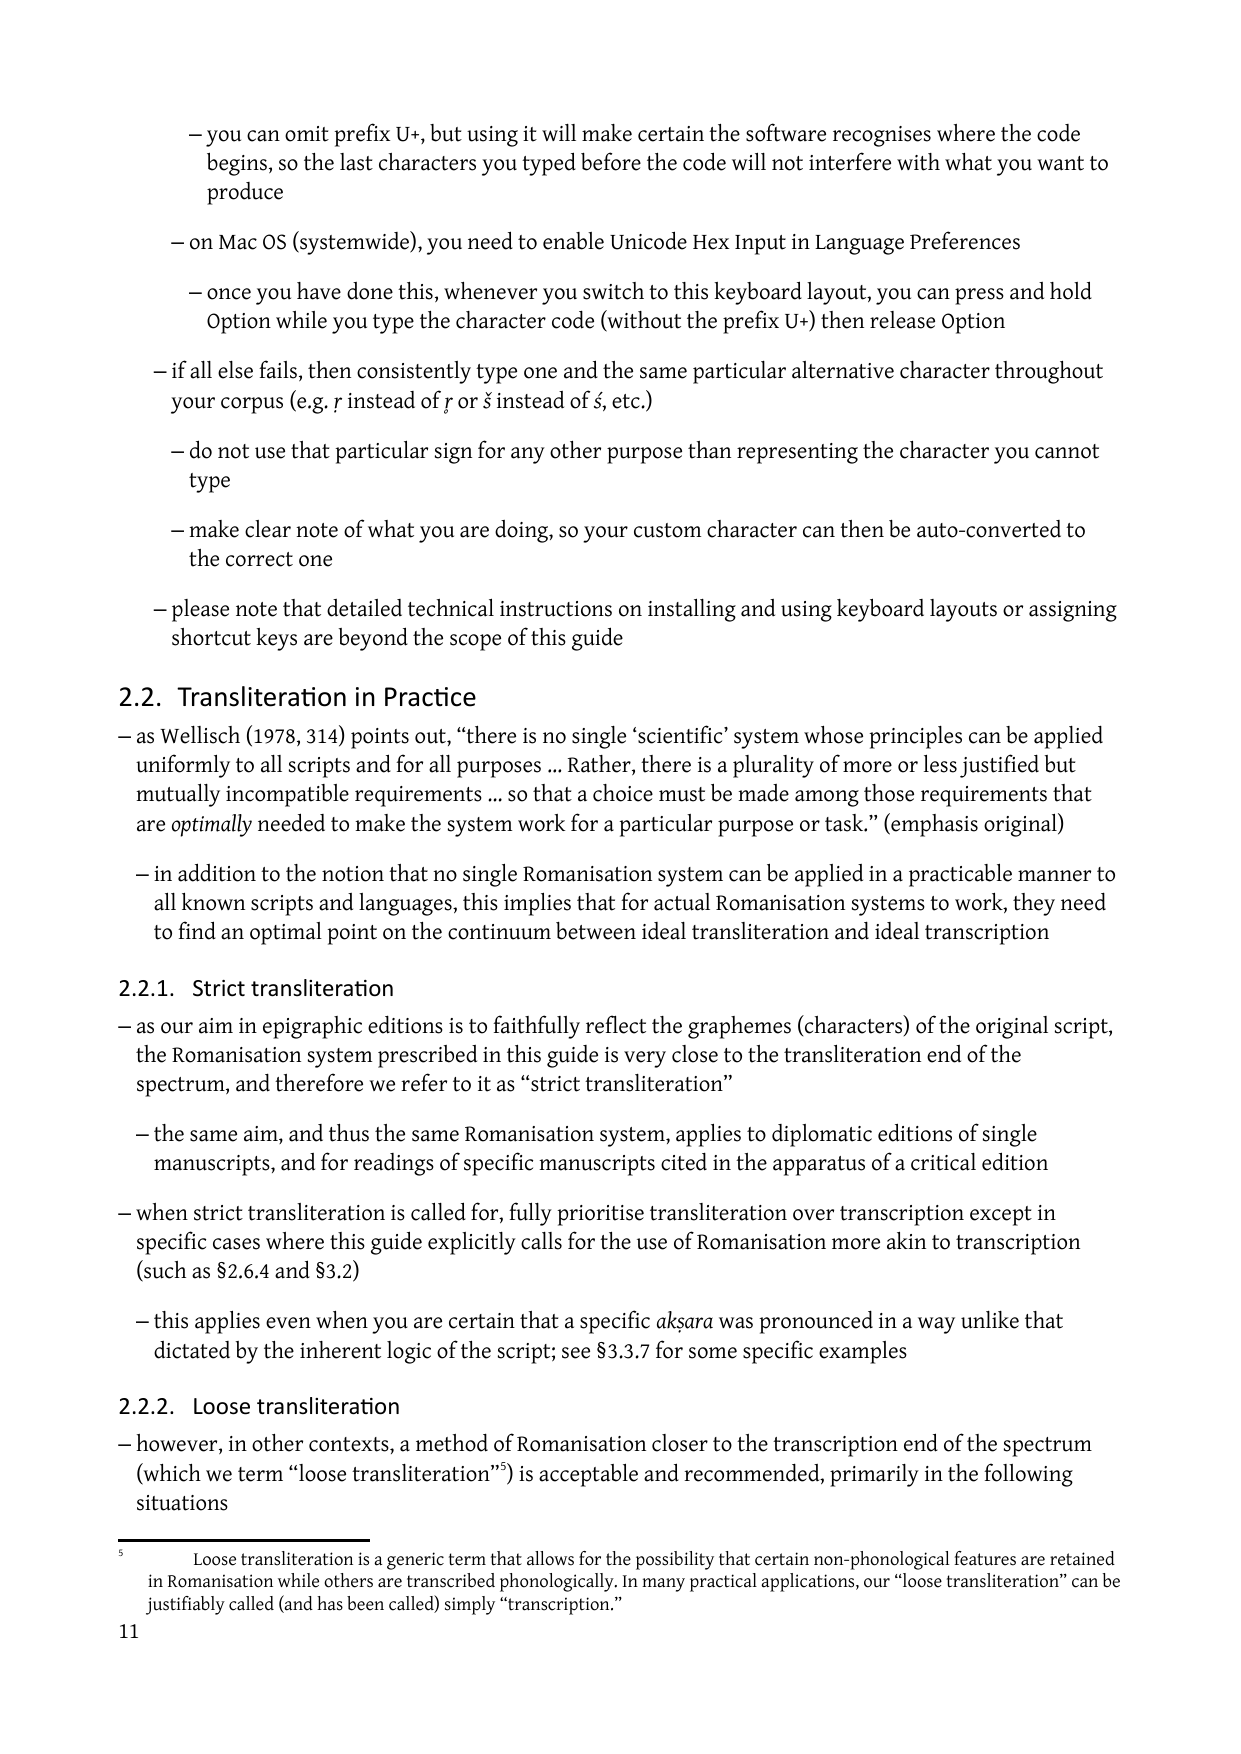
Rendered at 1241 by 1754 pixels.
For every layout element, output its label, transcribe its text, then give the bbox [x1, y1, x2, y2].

list as Wellisch (1978, 314) points out, “there is no single ‘scientific’ system whose principles can be applied uniformly to all scripts and for all purposes … Rather, there is a plurality of more or less justified but mutually incompatible requirements … so that a choice must be made among those requirements that are optimally needed to make the system work for a particular purpose or task.” (emphasis original) [118, 720, 1122, 837]
list if all else fails, then consistently type one and the same particular alternative character throughout your corpus (e.g. ṛ instead of r̥ or š instead of ś, etc.) [153, 356, 1122, 414]
list on Mac OS (systemwide), you need to enable Unicode Hex Input in Language Preferences [171, 226, 1122, 256]
list please note that detailed technical instructions on installing and using keyboard layouts or assigning shortcut keys are beyond the scope of this guide [153, 593, 1122, 651]
subtitle Transliteration in Practice [118, 676, 1122, 714]
list once you have done this, whenever you switch to this keyboard layout, you can press and hold Option while you type the character code (without the prefix U+) then release Option [189, 276, 1122, 335]
list do not use that particular sign for any other purpose than representing the character you cannot type [171, 435, 1122, 493]
list the same aim, and thus the same Romanisation system, applies to diplomatic editions of single manuscripts, and for readings of specific manuscripts cited in the apparatus of a critical edition [136, 1118, 1122, 1176]
list when strict transliteration is called for, fully prioritise transliteration over transcription except in specific cases where this guide explicitly calls for the use of Romanisation more akin to transcription (such as §2.6.4 and §3.2) [118, 1197, 1122, 1285]
list in addition to the notion that no single Romanisation system can be applied in a practicable manner to all known scripts and languages, this implies that for actual Romanisation systems to work, they need to find an optimal point on the continuum between ideal transliteration and ideal transcription [136, 858, 1122, 945]
subtitle Strict transliteration [118, 966, 1122, 1003]
list however, in other contexts, a method of Romanisation closer to the transcription end of the spectrum (which we term “loose transliteration”) is acceptable and recommended, primarily in the following situations [118, 1428, 1122, 1516]
list make clear note of what you are doing, so your custom character can then be auto-converted to the correct one [171, 514, 1122, 572]
subtitle Loose transliteration [118, 1385, 1122, 1422]
list this applies even when you are certain that a specific akṣara was pronounced in a way unlike that dictated by the inherent logic of the script; see §3.3.7 for some specific examples [136, 1306, 1122, 1364]
list as our aim in epigraphic editions is to faithfully reflect the graphemes (characters) of the original script, the Romanisation system prescribed in this guide is very close to the transliteration end of the spectrum, and therefore we refer to it as “strict transliteration” [118, 1010, 1122, 1097]
list you can omit prefix U+, but using it will make certain the software recognises where the code begins, so the last characters you typed before the code will not interfere with what you want to produce [189, 118, 1122, 206]
